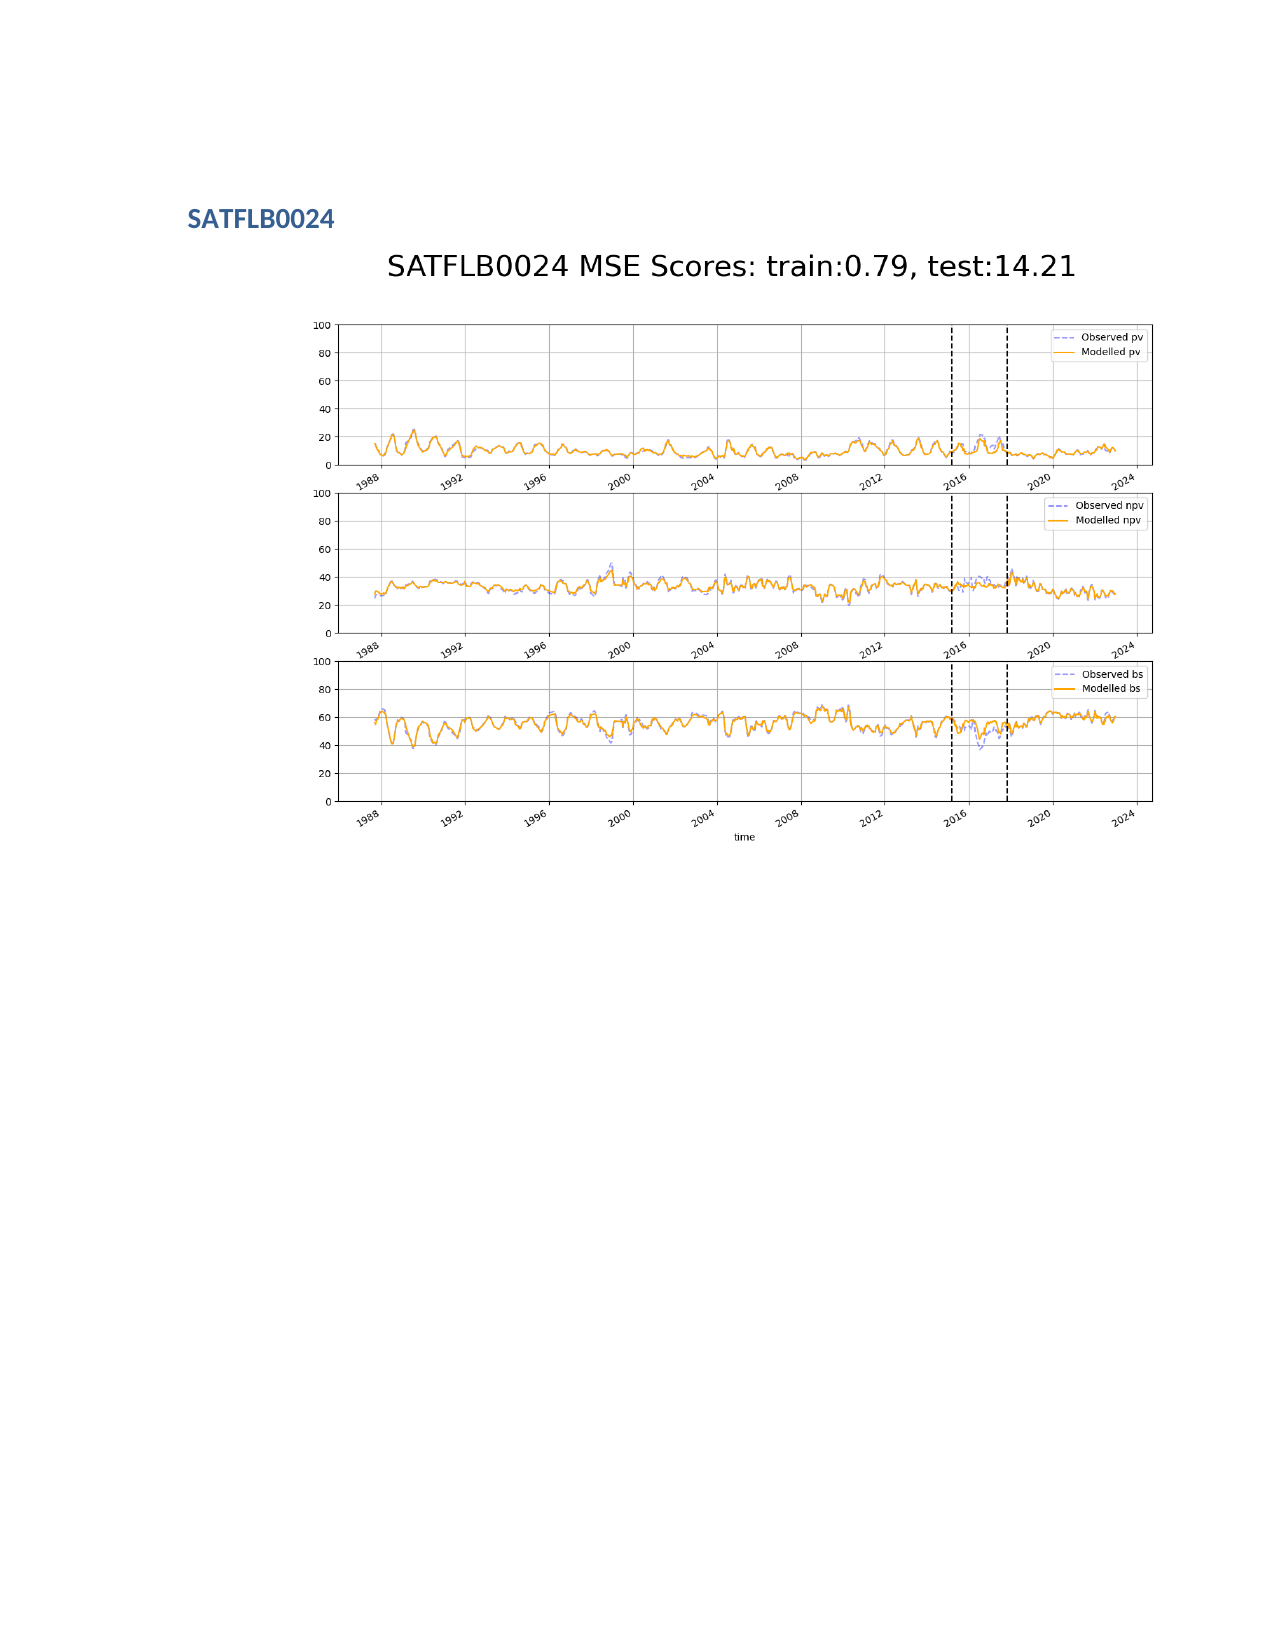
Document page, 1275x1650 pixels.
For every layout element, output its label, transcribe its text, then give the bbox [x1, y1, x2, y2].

subtitle SATFLB0024 [187, 200, 1087, 236]
picture [206, 241, 1257, 941]
